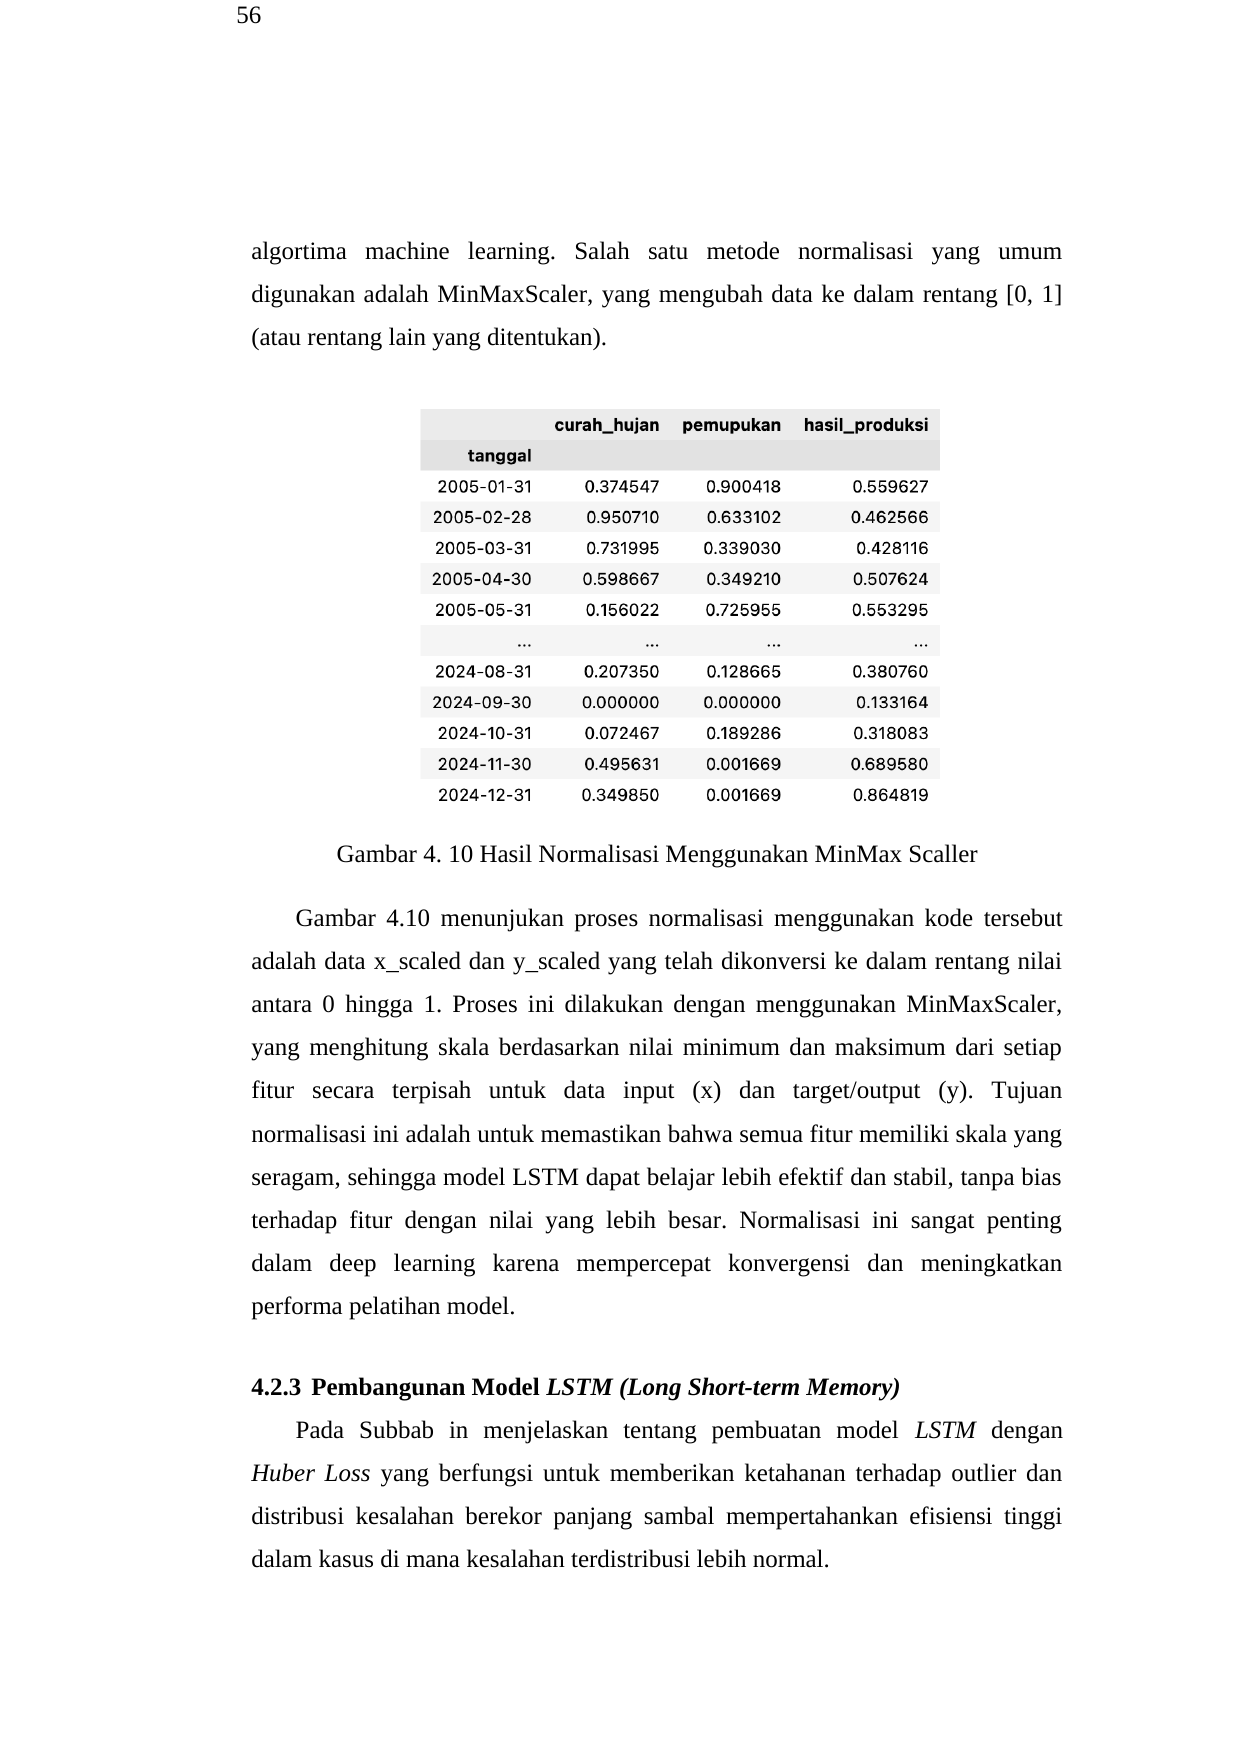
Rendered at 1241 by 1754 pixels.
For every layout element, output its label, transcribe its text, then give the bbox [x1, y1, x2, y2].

text Pada Subbab in menjelaskan tentang pembuatan model LSTM dengan Huber Loss yang berfungsi untuk memberikan ketahanan terhadap outlier dan distribusi kesalahan berekor panjang sambal mempertahankan efisiensi tinggi dalam kasus di mana kesalahan terdistribusi lebih normal. [251, 1415, 1063, 1573]
text Gambar 4. 10 Hasil Normalisasi Menggunakan MinMax Scaller [251, 839, 1063, 868]
list Pembangunan Model LSTM (Long Short-term Memory) [251, 1372, 1063, 1401]
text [251, 236, 1063, 351]
picture [413, 403, 945, 825]
text Gambar 4.10 menunjukan proses normalisasi menggunakan kode tersebut adalah data x_scaled dan y_scaled yang telah dikonversi ke dalam rentang nilai antara 0 hingga 1. Proses ini dilakukan dengan menggunakan MinMaxScaler, yang menghitung skala berdasarkan nilai minimum dan maksimum dari setiap fitur secara terpisah untuk data input (x) dan target/output (y). Tujuan normalisasi ini adalah untuk memastikan bahwa semua fitur memiliki skala yang seragam, sehingga model LSTM dapat belajar lebih efektif dan stabil, tanpa bias terhadap fitur dengan nilai yang lebih besar. Normalisasi ini sangat penting dalam deep learning karena mempercepat konvergensi dan meningkatkan performa pelatihan model. [251, 903, 1063, 1320]
